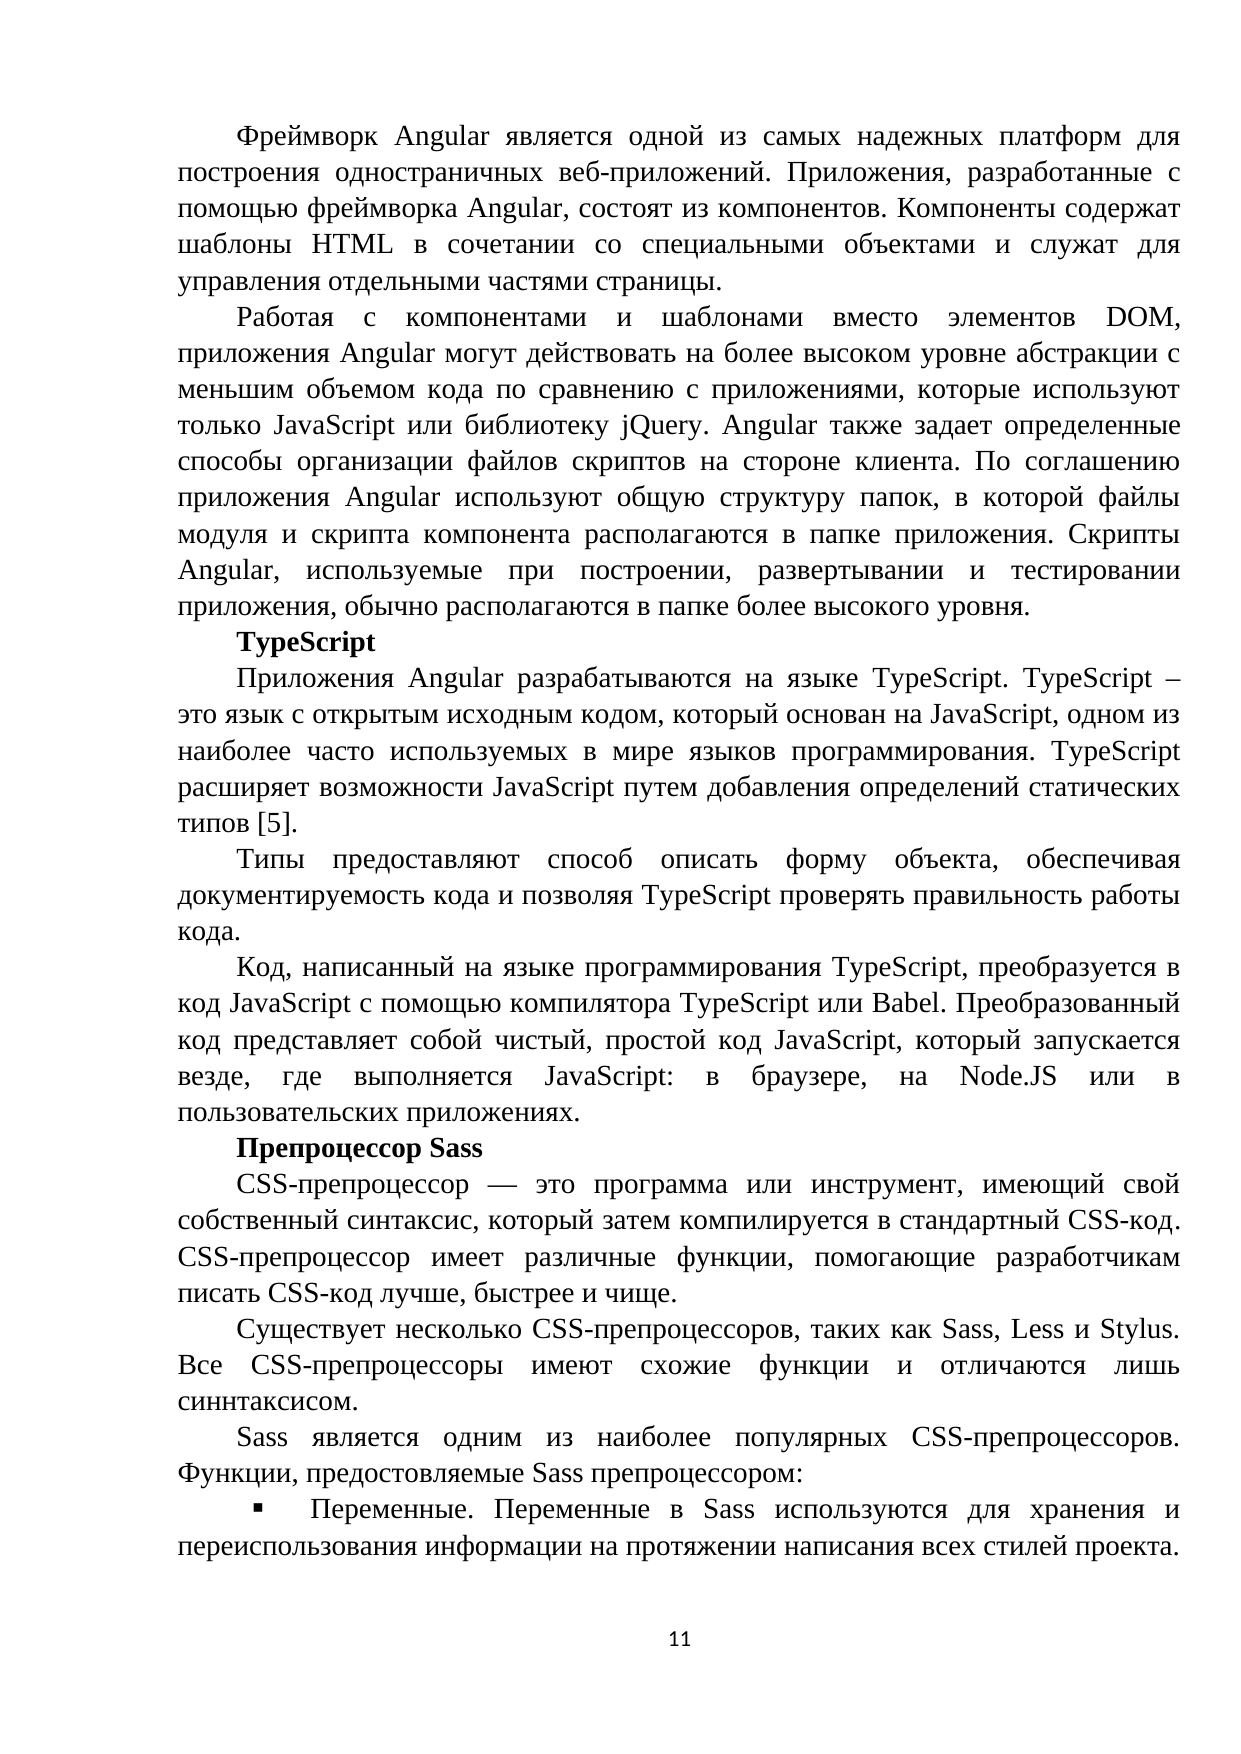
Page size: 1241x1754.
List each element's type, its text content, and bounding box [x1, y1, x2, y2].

text Приложения Angular разрабатываются на языке TypeScript. TypeScript – это язык с открытым исходным кодом, который основан на JavaScript, одном из наиболее часто используемых в мире языков программирования. TypeScript расширяет возможности JavaScript путем добавления определений статических типов [5]. [177, 660, 1181, 838]
text Работая с компонентами и шаблонами вместо элементов DOM, приложения Angular могут действовать на более высоком уровне абстракции с меньшим объемом кода по сравнению с приложениями, которые используют только JavaScript или библиотеку jQuery. Angular также задает определенные способы организации файлов скриптов на стороне клиента. По соглашению приложения Angular используют общую структуру папок, в которой файлы модуля и скрипта компонента располагаются в папке приложения. Скрипты Angular, используемые при построении, развертывании и тестировании приложения, обычно располагаются в папке более высокого уровня. [177, 299, 1181, 622]
text Sass является одним из наиболее популярных CSS-препроцессоров. Функции, предостовляемые Sass препроцессором: [177, 1419, 1181, 1489]
text CSS-препроцессор — это программа или инструмент, имеющий свой собственный синтаксис, который затем компилируется в стандартный CSS-код. CSS-препроцессор имеет различные функции, помогающие разработчикам писать CSS-код лучше, быстрее и чище. [177, 1166, 1181, 1308]
text Существует несколько CSS-препроцессоров, таких как Sass, Less и Stylus. Все CSS-препроцессоры имеют схожие функции и отличаются лишь синнтаксисом. [177, 1311, 1181, 1417]
text Препроцессор Sass [177, 1130, 1181, 1164]
text Фреймворк Angular является одной из самых надежных платформ для построения одностраничных веб-приложений. Приложения, разработанные с помощью фреймворка Angular, состоят из компонентов. Компоненты содержат шаблоны HTML в сочетании со специальными объектами и служат для управления отдельными частями страницы. [177, 118, 1181, 296]
text Типы предоставляют способ описать форму объекта, обеспечивая документируемость кода и позволяя TypeScript проверять правильность работы кода. [177, 841, 1181, 947]
text Код, написанный на языке программирования TypeScript, преобразуется в код JavaScript с помощью компилятора TypeScript или Babel. Преобразованный код представляет собой чистый, простой код JavaScript, который запускается везде, где выполняется JavaScript: в браузере, на Node.JS или в пользовательских приложениях. [177, 949, 1181, 1128]
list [177, 1492, 1181, 1561]
text TypeScript [177, 624, 1181, 658]
